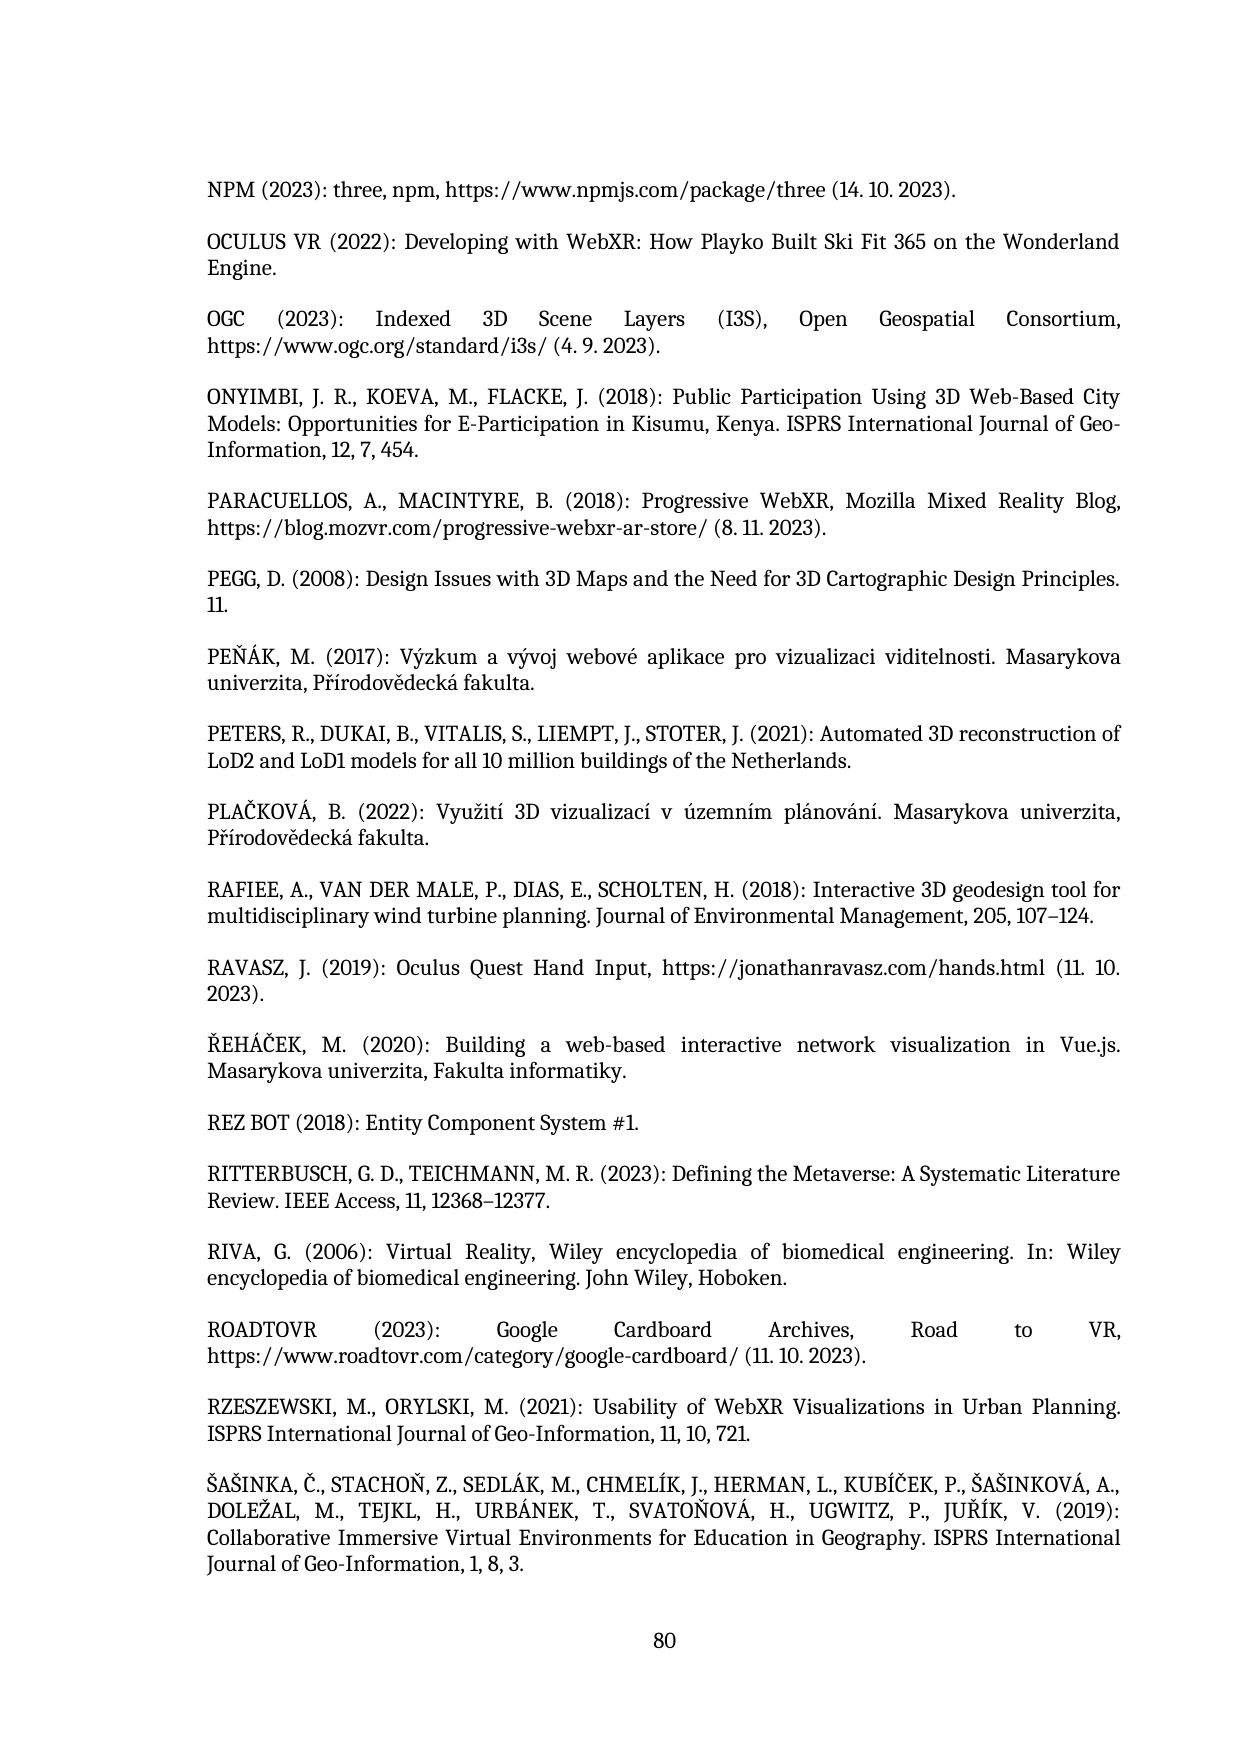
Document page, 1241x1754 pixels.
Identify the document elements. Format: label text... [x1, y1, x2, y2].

text RZESZEWSKI, M., ORYLSKI, M. (2021): Usability of WebXR Visualizations in Urban Planning. ISPRS International Journal of Geo-Information, 11, 10, 721. [207, 1394, 1122, 1447]
text PARACUELLOS, A., MACINTYRE, B. (2018): Progressive WebXR, Mozilla Mixed Reality Blog, https://blog.mozvr.com/progressive-webxr-ar-store/ (8. 11. 2023). [207, 488, 1122, 541]
text ONYIMBI, J. R., KOEVA, M., FLACKE, J. (2018): Public Participation Using 3D Web-Based City Models: Opportunities for E-Participation in Kisumu, Kenya. ISPRS International Journal of Geo-Information, 12, 7, 454. [207, 384, 1122, 463]
text OCULUS VR (2022): Developing with WebXR: How Playko Built Ski Fit 365 on the Wonderland Engine. [207, 228, 1122, 281]
text ŘEHÁČEK, M. (2020): Building a web-based interactive network visualization in Vue.js. Masarykova univerzita, Fakulta informatiky. [207, 1032, 1122, 1085]
text NPM (2023): three, npm, https://www.npmjs.com/package/three (14. 10. 2023). [207, 177, 1122, 203]
text RIVA, G. (2006): Virtual Reality, Wiley encyclopedia of biomedical engineering. In: Wiley encyclopedia of biomedical engineering. John Wiley, Hoboken. [207, 1239, 1122, 1291]
text REZ BOT (2018): Entity Component System #1. [207, 1110, 1122, 1136]
text PLAČKOVÁ, B. (2022): Využití 3D vizualizací v územním plánování. Masarykova univerzita, Přírodovědecká fakulta. [207, 799, 1122, 852]
text PEŇÁK, M. (2017): Výzkum a vývoj webové aplikace pro vizualizaci viditelnosti. Masarykova univerzita, Přírodovědecká fakulta. [207, 643, 1122, 696]
text RAVASZ, J. (2019): Oculus Quest Hand Input, https://jonathanravasz.com/hands.html (11. 10. 2023). [207, 954, 1122, 1007]
text PEGG, D. (2008): Design Issues with 3D Maps and the Need for 3D Cartographic Design Principles. 11. [207, 566, 1122, 618]
text PETERS, R., DUKAI, B., VITALIS, S., LIEMPT, J., STOTER, J. (2021): Automated 3D reconstruction of LoD2 and LoD1 models for all 10 million buildings of the Netherlands. [207, 721, 1122, 774]
text RAFIEE, A., VAN DER MALE, P., DIAS, E., SCHOLTEN, H. (2018): Interactive 3D geodesign tool for multidisciplinary wind turbine planning. Journal of Environmental Management, 205, 107–124. [207, 877, 1122, 929]
text RITTERBUSCH, G. D., TEICHMANN, M. R. (2023): Defining the Metaverse: A Systematic Literature Review. IEEE Access, 11, 12368–12377. [207, 1161, 1122, 1214]
text OGC (2023): Indexed 3D Scene Layers (I3S), Open Geospatial Consortium, https://www.ogc.org/standard/i3s/ (4. 9. 2023). [207, 306, 1122, 359]
text ŠAŠINKA, Č., STACHOŇ, Z., SEDLÁK, M., CHMELÍK, J., HERMAN, L., KUBÍČEK, P., ŠAŠINKOVÁ, A., DOLEŽAL, M., TEJKL, H., URBÁNEK, T., SVATOŇOVÁ, H., UGWITZ, P., JUŘÍK, V. (2019): Collaborative Immersive Virtual Environments for Education in Geography. ISPRS International Journal of Geo-Information, 1, 8, 3. [207, 1472, 1122, 1577]
text ROADTOVR (2023): Google Cardboard Archives, Road to VR, https://www.roadtovr.com/category/google-cardboard/ (11. 10. 2023). [207, 1316, 1122, 1369]
